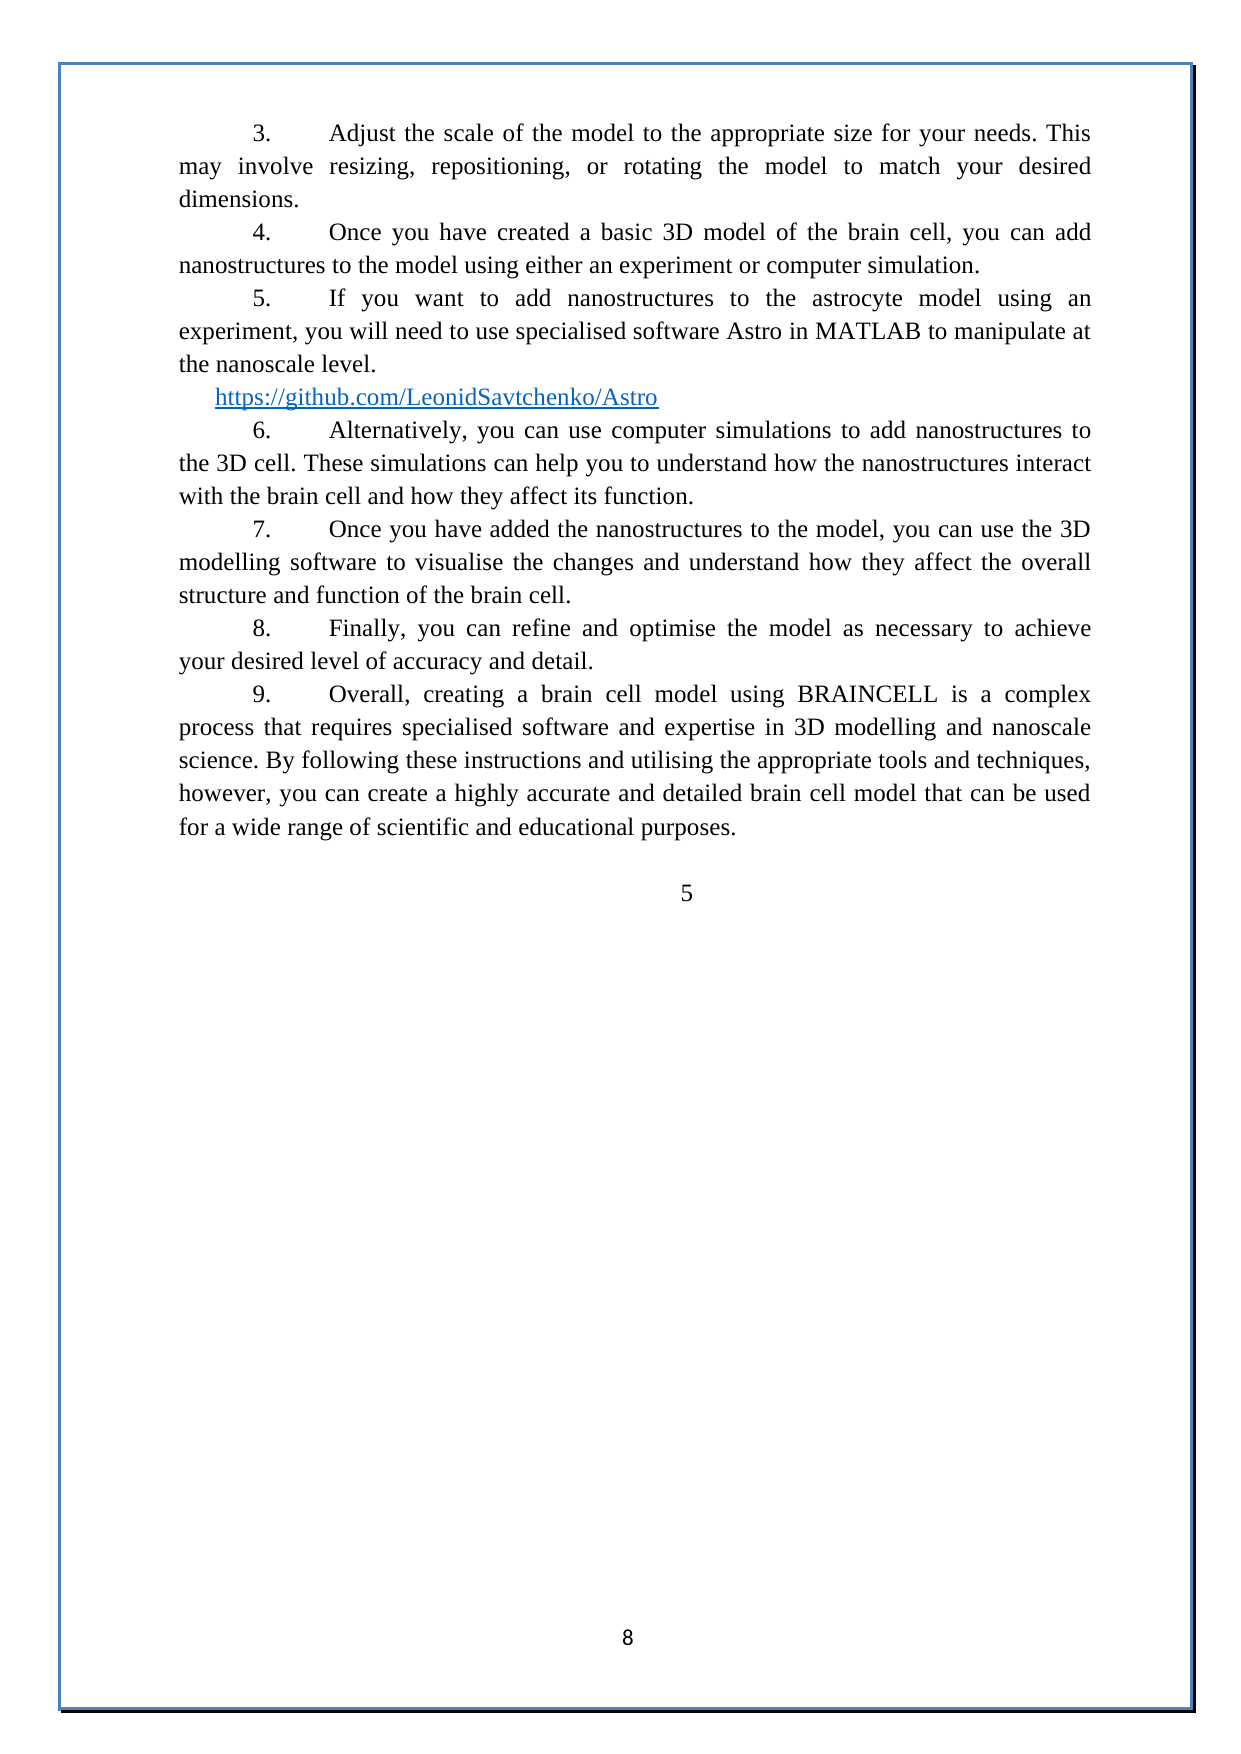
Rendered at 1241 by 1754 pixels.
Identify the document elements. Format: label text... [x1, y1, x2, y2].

list Once you have added the nanostructures to the model, you can use the 3D modelling software to visualise the changes and understand how they affect the overall structure and function of the brain cell. [178, 514, 1093, 609]
list Alternatively, you can use computer simulations to add nanostructures to the 3D cell. These simulations can help you to understand how the nanostructures interact with the brain cell and how they affect its function. [178, 415, 1093, 510]
list If you want to add nanostructures to the astrocyte model using an experiment, you will need to use specialised software Astro in MATLAB to manipulate at the nanoscale level. [178, 283, 1093, 378]
list Finally, you can refine and optimise the model as necessary to achieve your desired level of accuracy and detail. [178, 613, 1093, 675]
list Adjust the scale of the model to the appropriate size for your needs. This may involve resizing, repositioning, or rotating the model to match your desired dimensions. [178, 118, 1093, 213]
list Once you have created a basic 3D model of the brain cell, you can add nanostructures to the model using either an experiment or computer simulation. [178, 217, 1093, 279]
text 5 [606, 878, 1093, 906]
text https://github.com/LeonidSavtchenko/Astro [141, 382, 1093, 411]
list Overall, creating a brain cell model using BRAINCELL is a complex process that requires specialised software and expertise in 3D modelling and nanoscale science. By following these instructions and utilising the appropriate tools and techniques, however, you can create a highly accurate and detailed brain cell model that can be used for a wide range of scientific and educational purposes. [178, 679, 1093, 840]
